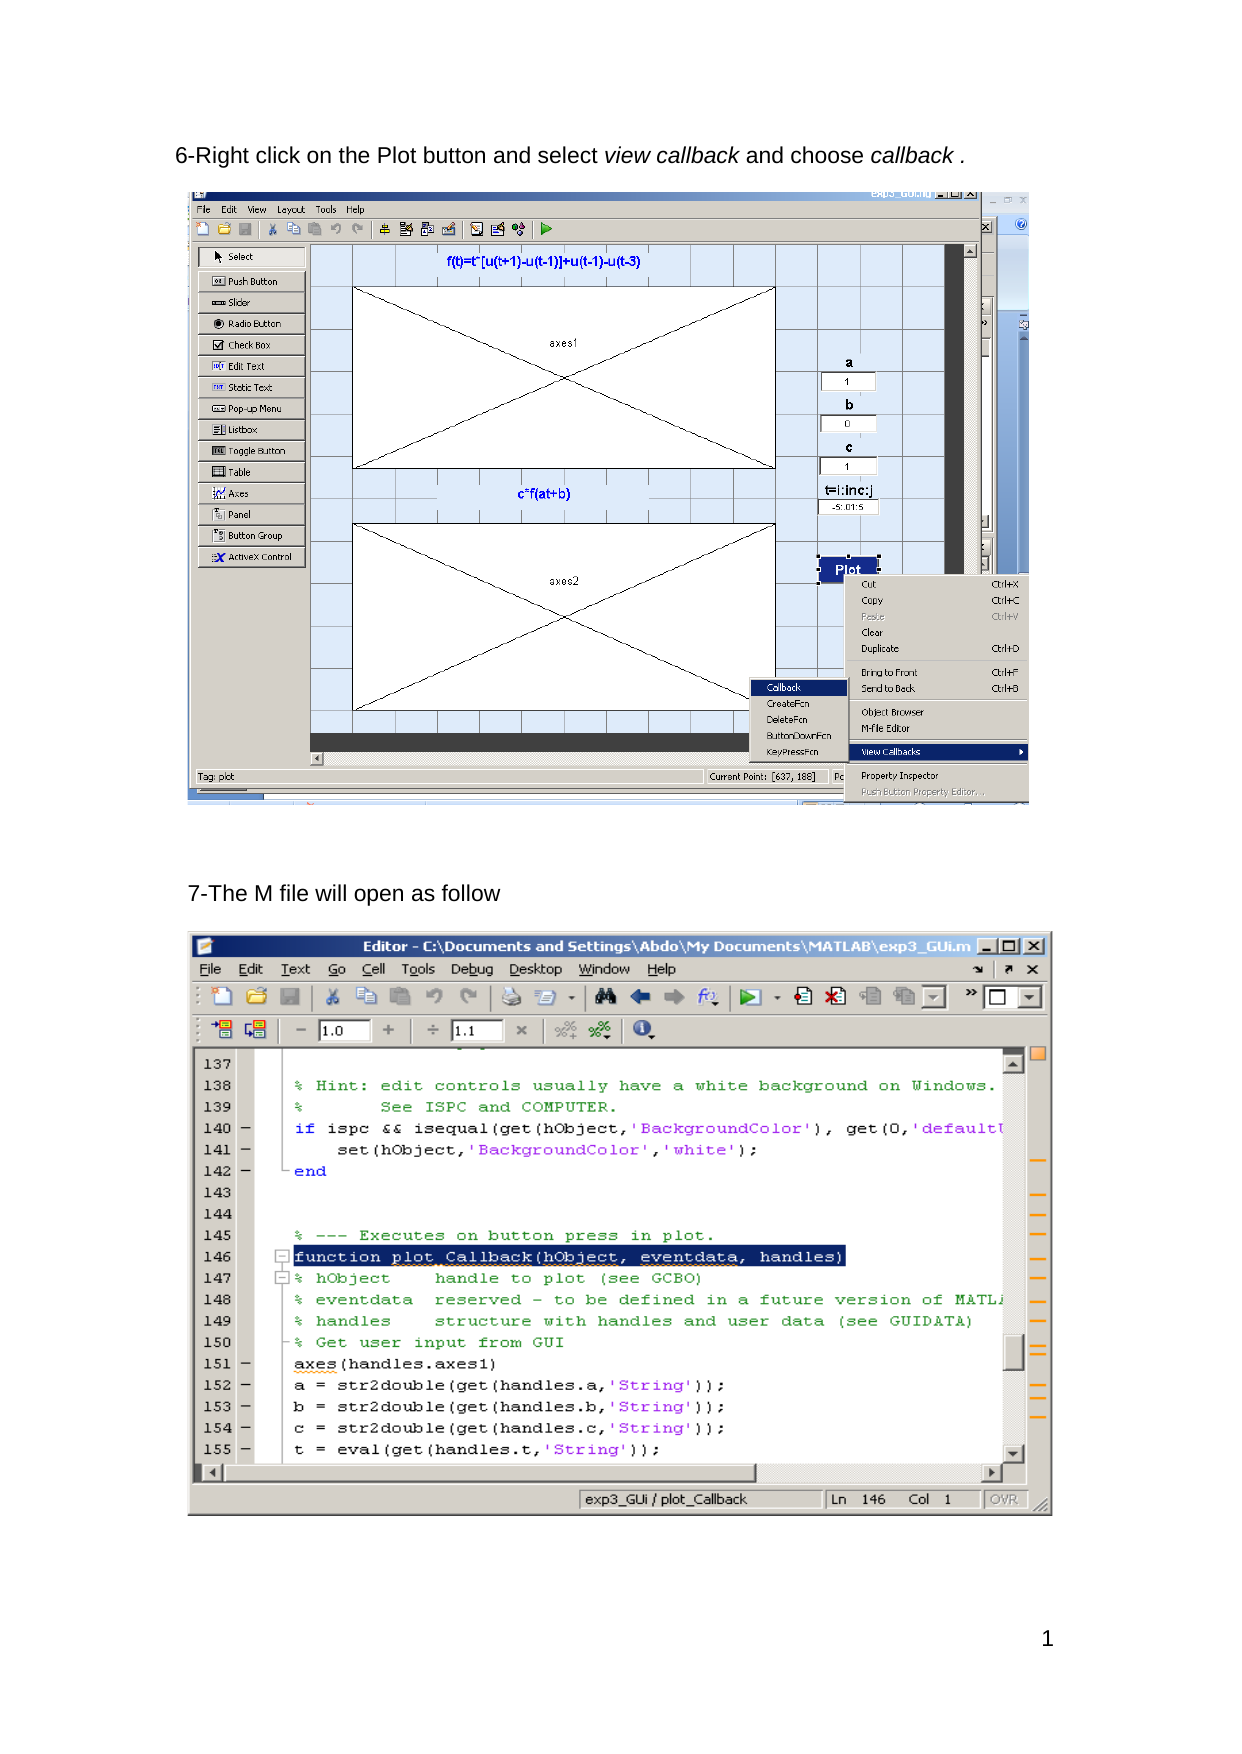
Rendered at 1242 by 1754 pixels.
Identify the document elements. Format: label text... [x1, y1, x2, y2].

text 7-The M file will open as follow [187, 880, 1067, 906]
picture [187, 192, 1029, 805]
text 6-Right click on the Plot button and select view callback and choose callback . [175, 142, 1067, 168]
picture [187, 931, 1053, 1516]
